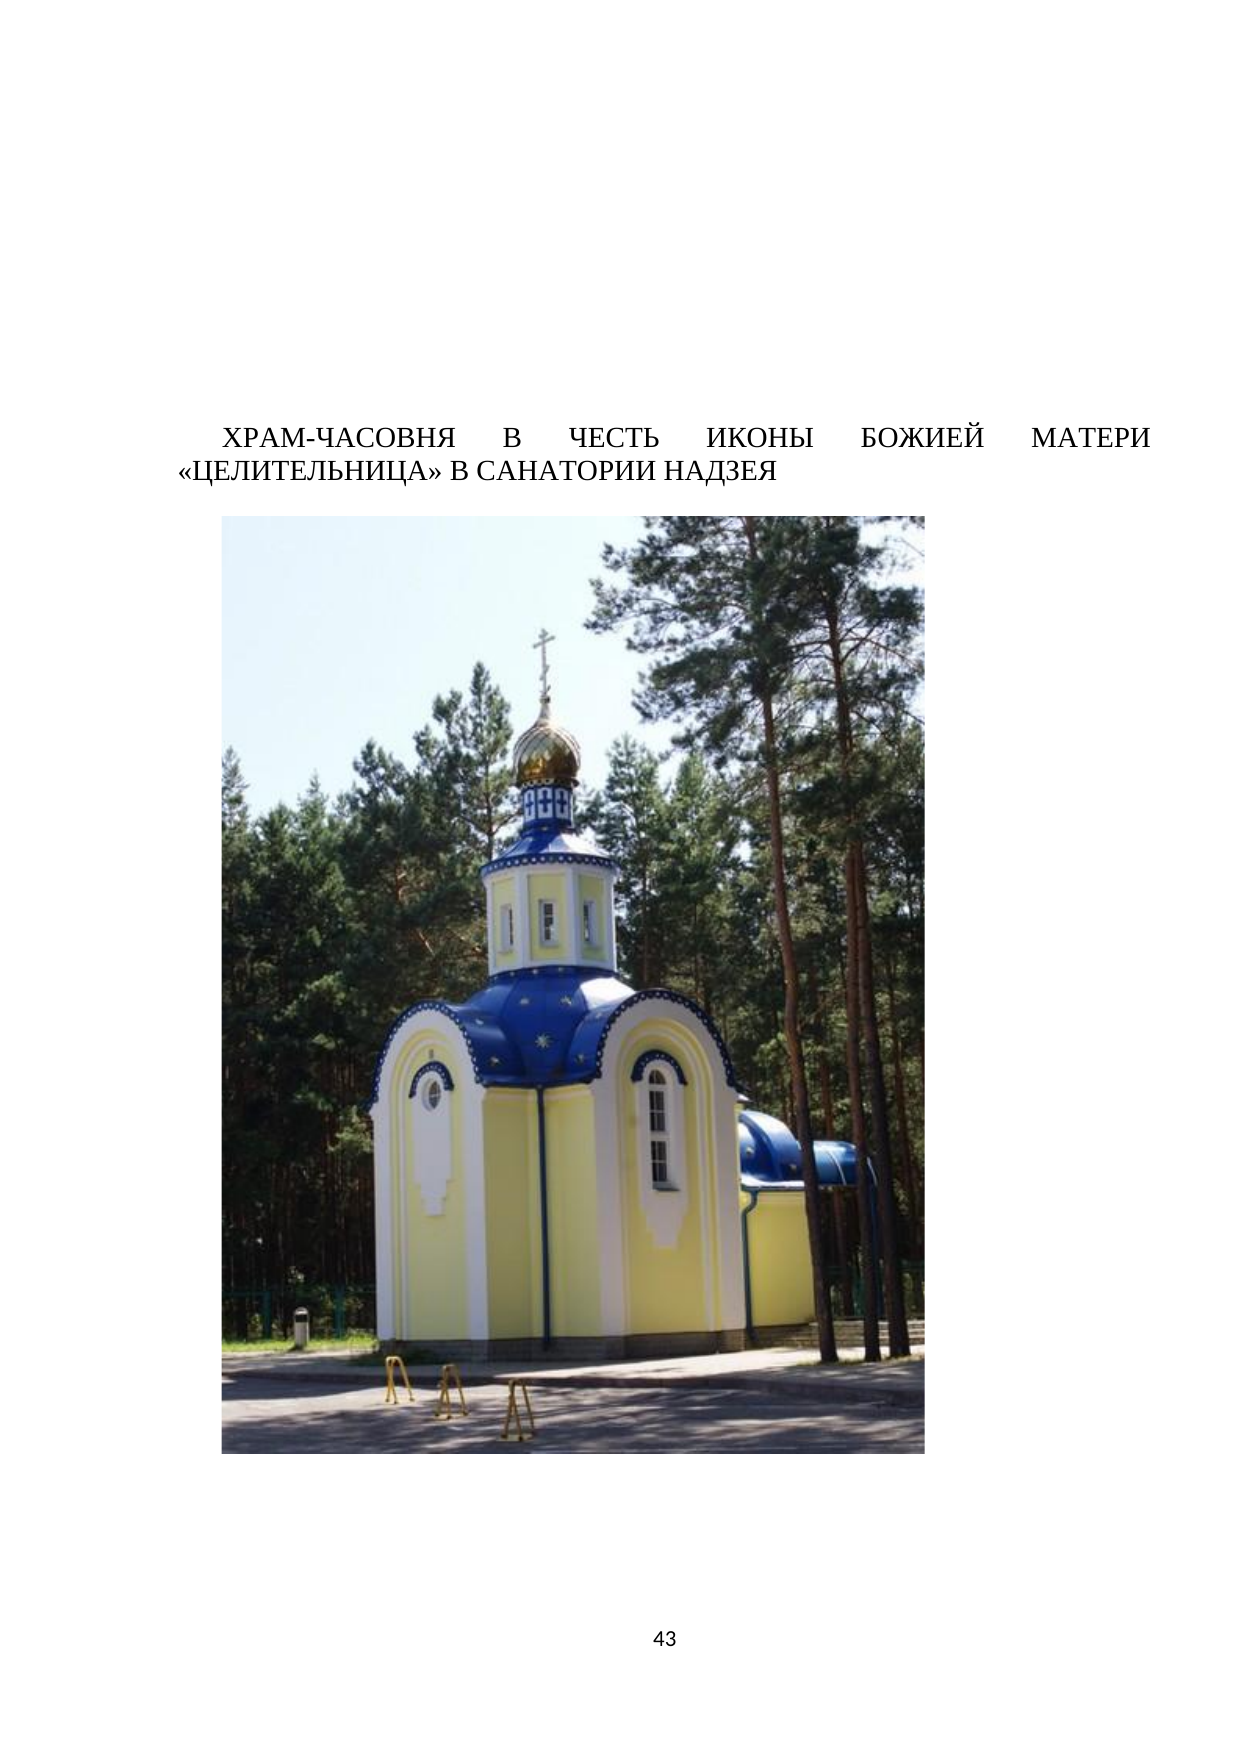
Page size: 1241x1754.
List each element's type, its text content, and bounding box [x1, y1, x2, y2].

picture [221, 516, 925, 1454]
text ХРАМ-ЧАСОВНЯ В ЧЕСТЬ ИКОНЫ БОЖИЕЙ МАТЕРИ «ЦЕЛИТЕЛЬНИЦА» В САНАТОРИИ НАДЗЕЯ [177, 420, 1152, 487]
